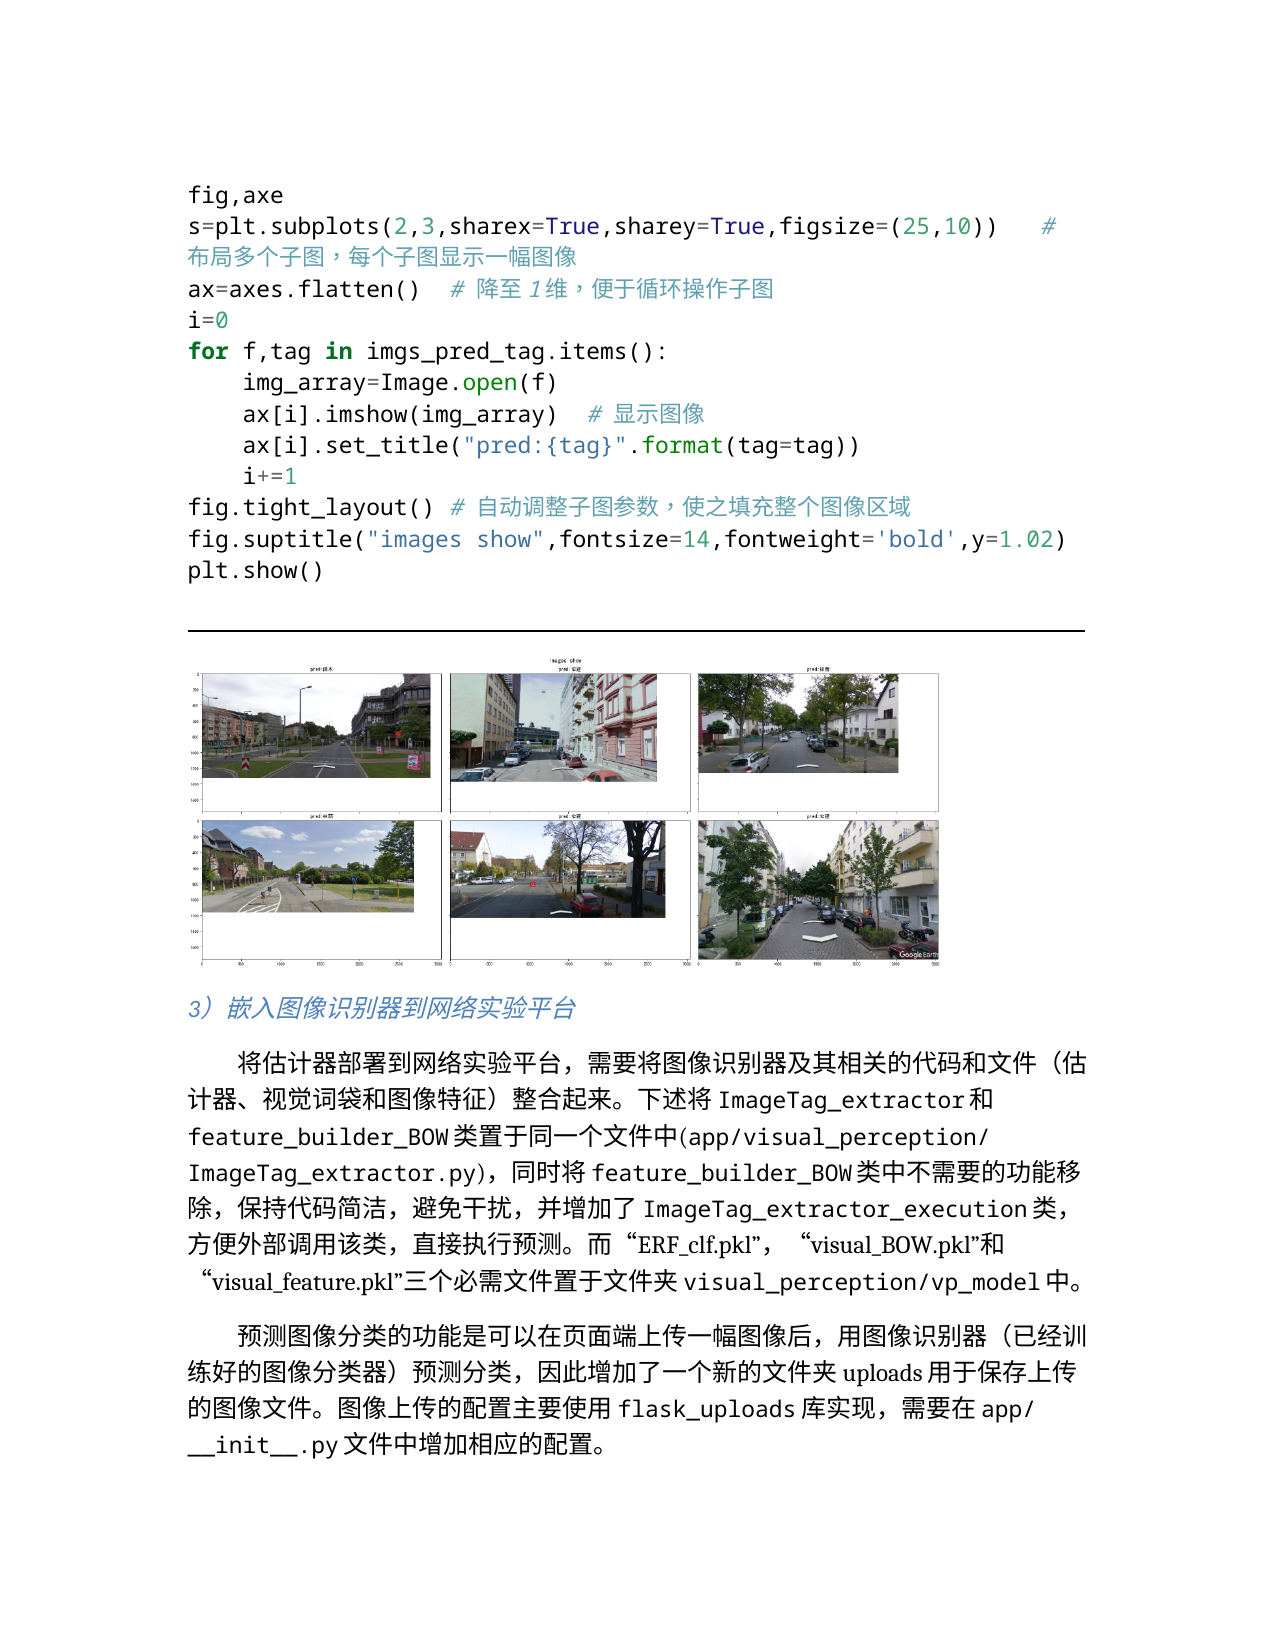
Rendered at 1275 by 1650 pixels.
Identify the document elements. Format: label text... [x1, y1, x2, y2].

picture [187, 655, 942, 968]
text 将估计器部署到网络实验平台，需要将图像识别器及其相关的代码和文件（估计器、视觉词袋和图像特征）整合起来。下述将ImageTag_extractor和feature_builder_BOW类置于同一个文件中(app/visual_perception/ImageTag_extractor.py)，同时将feature_builder_BOW类中不需要的功能移除，保持代码简洁，避免干扰，并增加了ImageTag_extractor_execution类，方便外部调用该类，直接执行预测。而“ERF_clf.pkl”，“visual_BOW.pkl”和“visual_feature.pkl”三个必需文件置于文件夹visual_perception/vp_model中。 [187, 1044, 1087, 1297]
text 预测图像分类的功能是可以在页面端上传一幅图像后，用图像识别器（已经训练好的图像分类器）预测分类，因此增加了一个新的文件夹uploads用于保存上传的图像文件。图像上传的配置主要使用flask_uploads库实现，需要在app/__init__.py文件中增加相应的配置。 [187, 1316, 1087, 1461]
subtitle 3）嵌入图像识别器到网络实验平台 [187, 989, 1087, 1025]
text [187, 150, 1087, 585]
